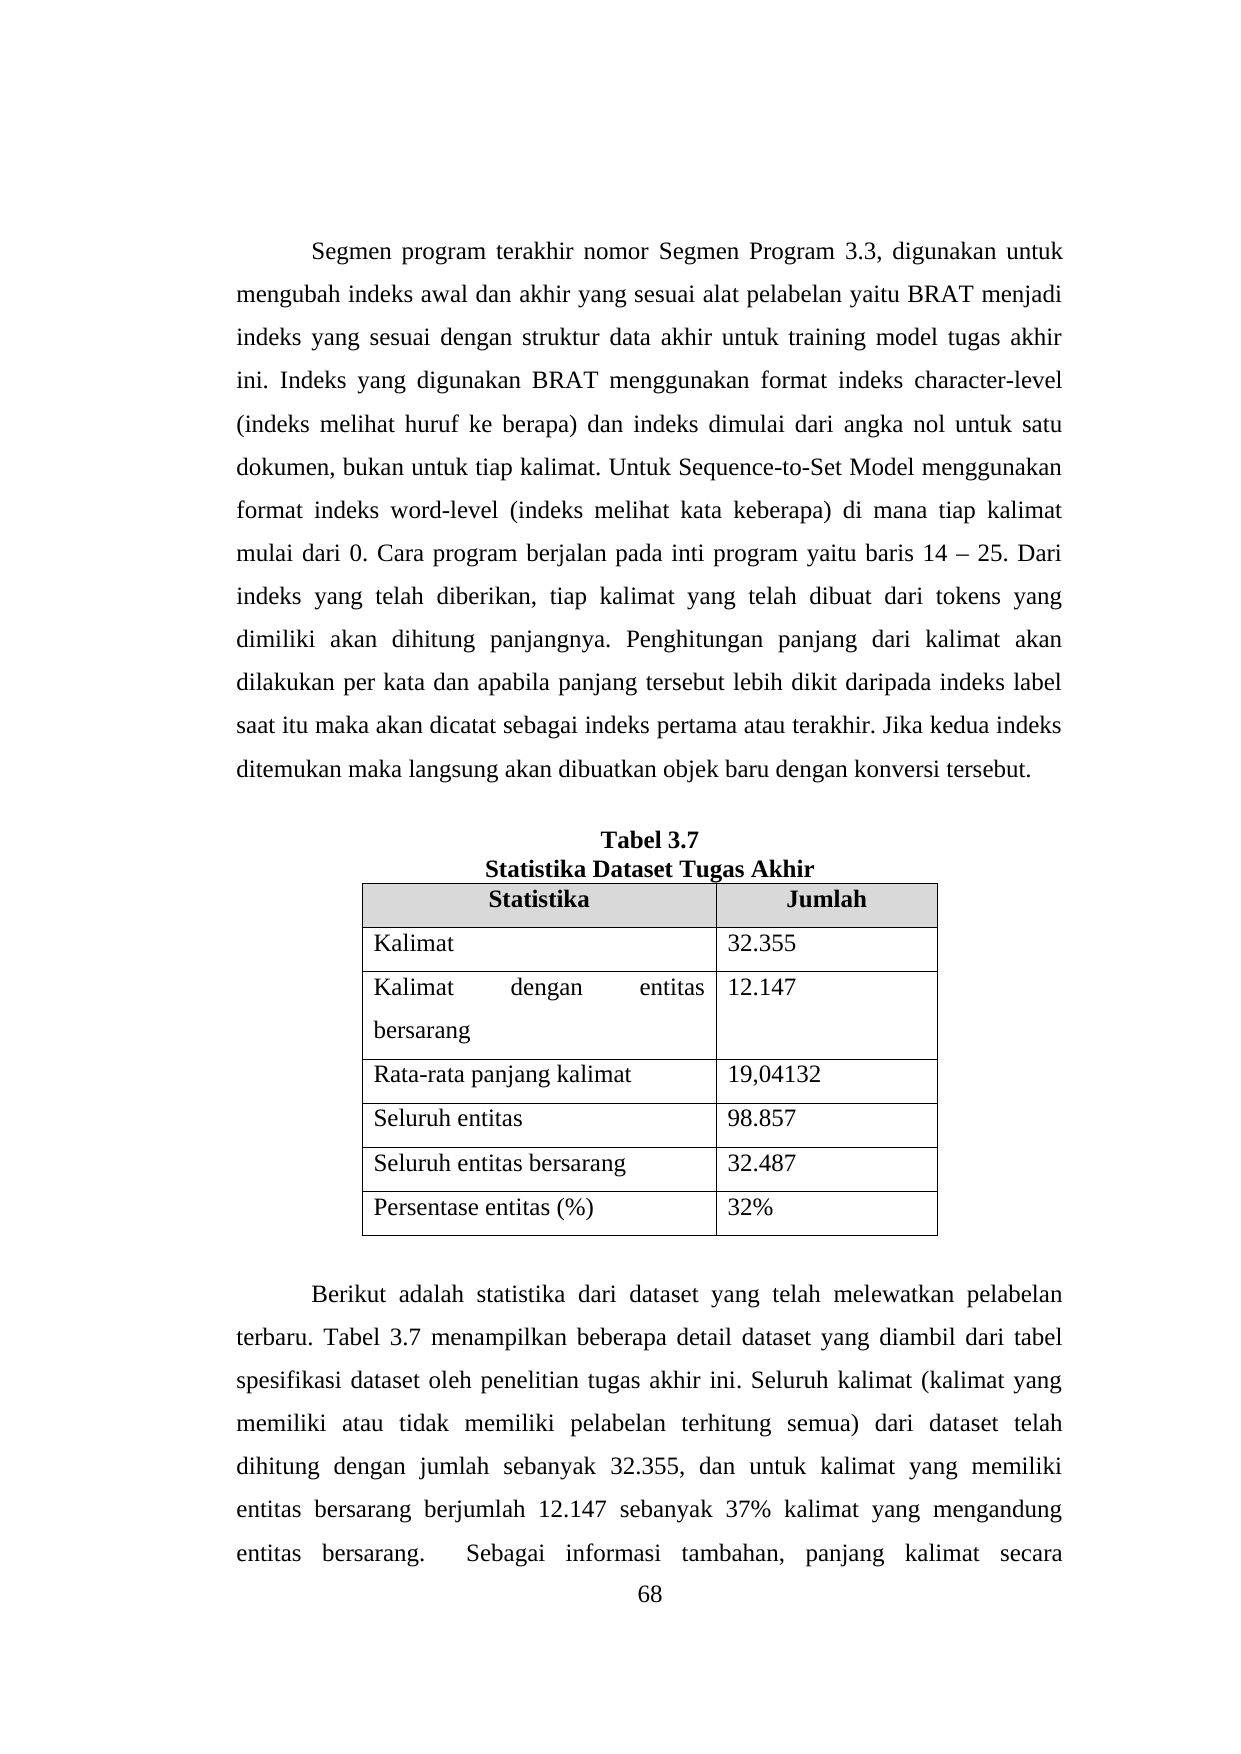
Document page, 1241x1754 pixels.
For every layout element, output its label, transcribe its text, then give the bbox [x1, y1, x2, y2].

table_cell 12.147 [717, 972, 937, 1058]
table_cell Seluruh entitas bersarang [363, 1148, 716, 1191]
table_cell Kalimat [363, 928, 716, 971]
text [236, 1279, 1063, 1566]
table_cell Persentase entitas (%) [363, 1192, 716, 1235]
table_cell 32.355 [717, 928, 937, 971]
table_cell 19,04132 [717, 1060, 937, 1102]
table_cell 98.857 [717, 1104, 937, 1147]
table_cell 32.487 [717, 1148, 937, 1191]
table_header Statistika [363, 884, 716, 927]
table_cell 32% [717, 1192, 937, 1235]
text Segmen program terakhir nomor segmen program 3.3, digunakan untuk mengubah indeks awal dan akhir yang sesuai alat pelabelan yaitu BRAT menjadi indeks yang sesuai dengan struktur data akhir untuk training model tugas akhir ini. Indeks yang digunakan BRAT menggunakan format indeks character-level (indeks melihat huruf ke berapa) dan indeks dimulai dari angka nol untuk satu dokumen, bukan untuk tiap kalimat. Untuk Sequence-to-Set Model menggunakan format indeks word-level (indeks melihat kata keberapa) di mana tiap kalimat mulai dari 0. Cara program berjalan pada inti program yaitu baris 14 – 25. Dari indeks yang telah diberikan, tiap kalimat yang telah dibuat dari tokens yang dimiliki akan dihitung panjangnya. Penghitungan panjang dari kalimat akan dilakukan per kata dan apabila panjang tersebut lebih dikit daripada indeks label saat itu maka akan dicatat sebagai indeks pertama atau terakhir. Jika kedua indeks ditemukan maka langsung akan dibuatkan objek baru dengan konversi tersebut. [236, 236, 1063, 782]
table_cell Seluruh entitas [363, 1104, 716, 1147]
table_header Jumlah [717, 884, 937, 927]
table_cell Kalimat dengan entitas bersarang [363, 972, 716, 1058]
table_cell Rata-rata panjang kalimat [363, 1060, 716, 1102]
